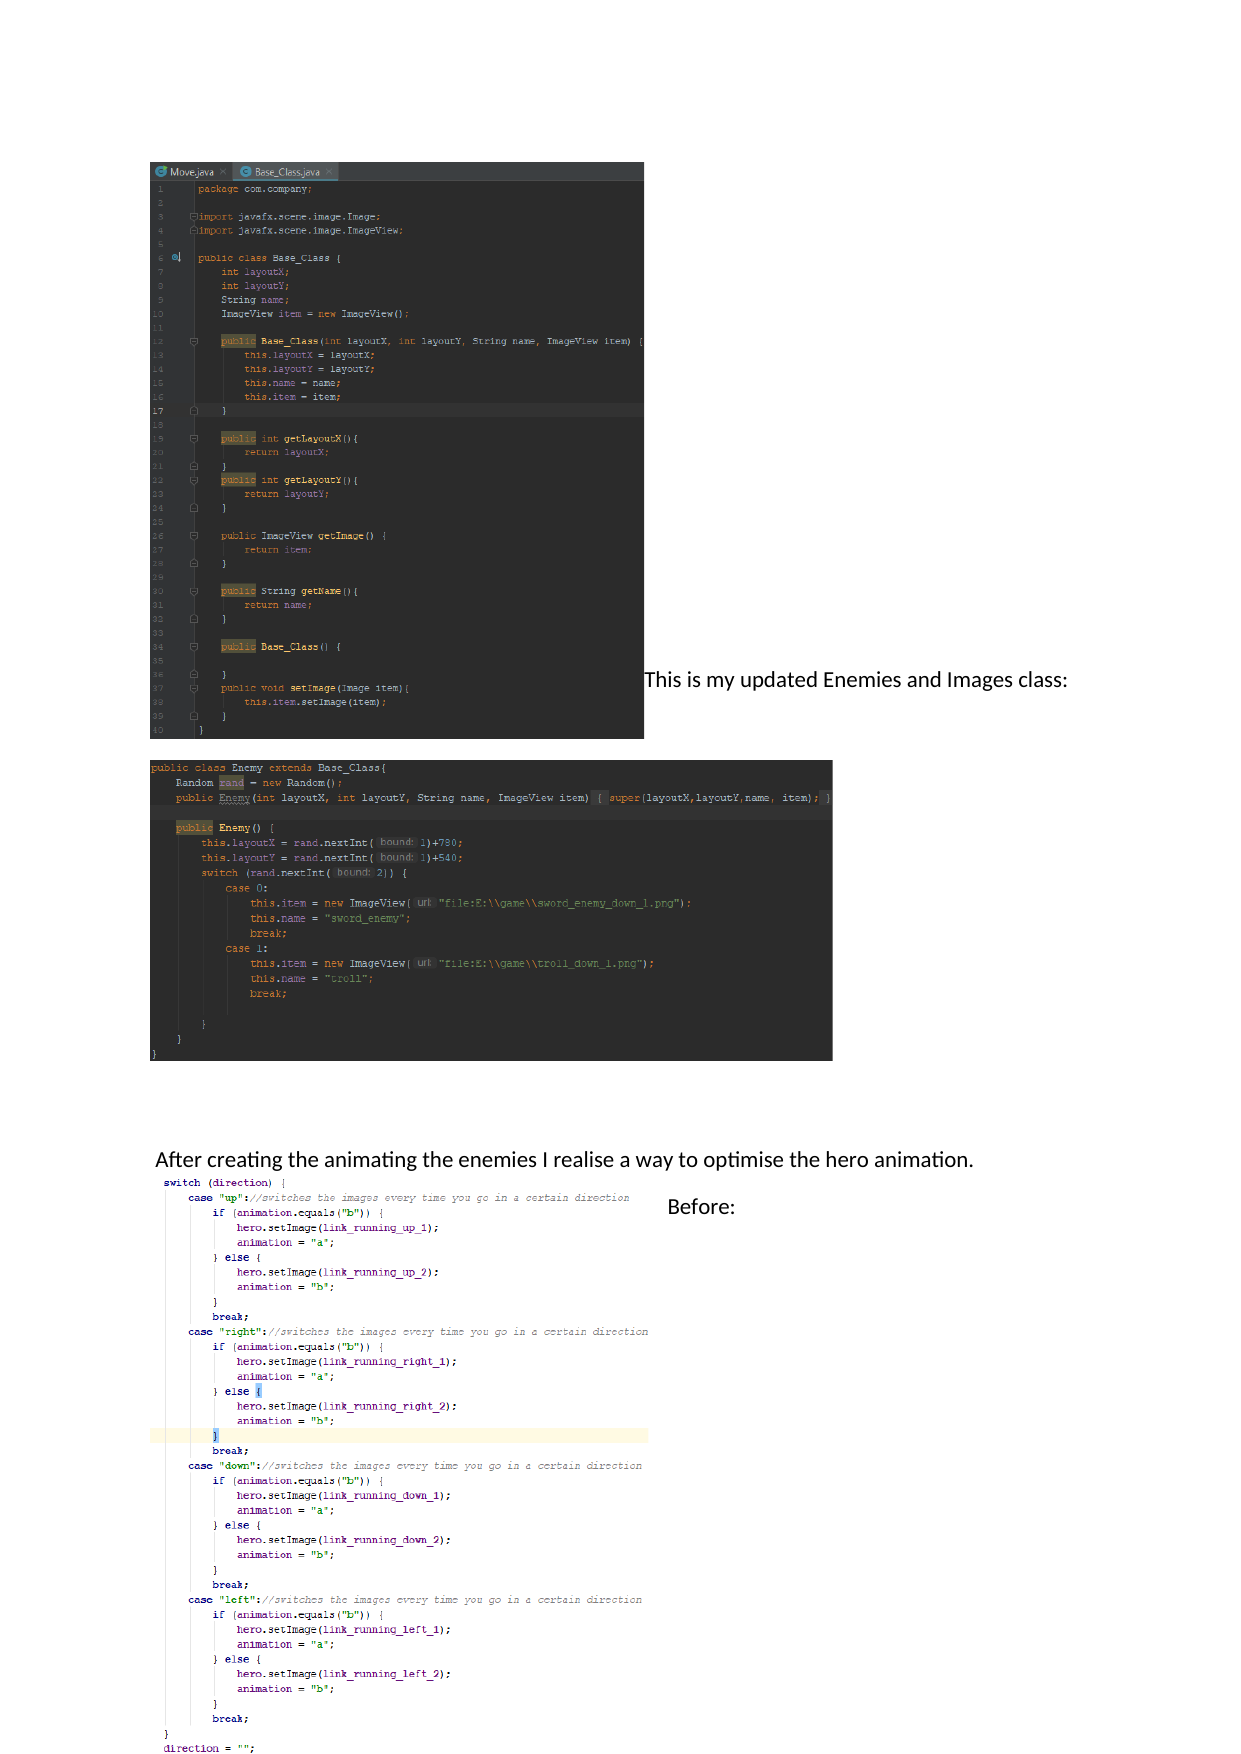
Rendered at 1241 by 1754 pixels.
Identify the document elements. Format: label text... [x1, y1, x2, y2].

text After creating the animating the enemies I realise a way to optimise the hero animation. [150, 1145, 1090, 1173]
text Before: [649, 1192, 1090, 1220]
picture [150, 162, 645, 739]
text This is my updated Enemies and Images class: [645, 666, 1090, 694]
picture [150, 760, 833, 1061]
picture [150, 1177, 649, 1754]
